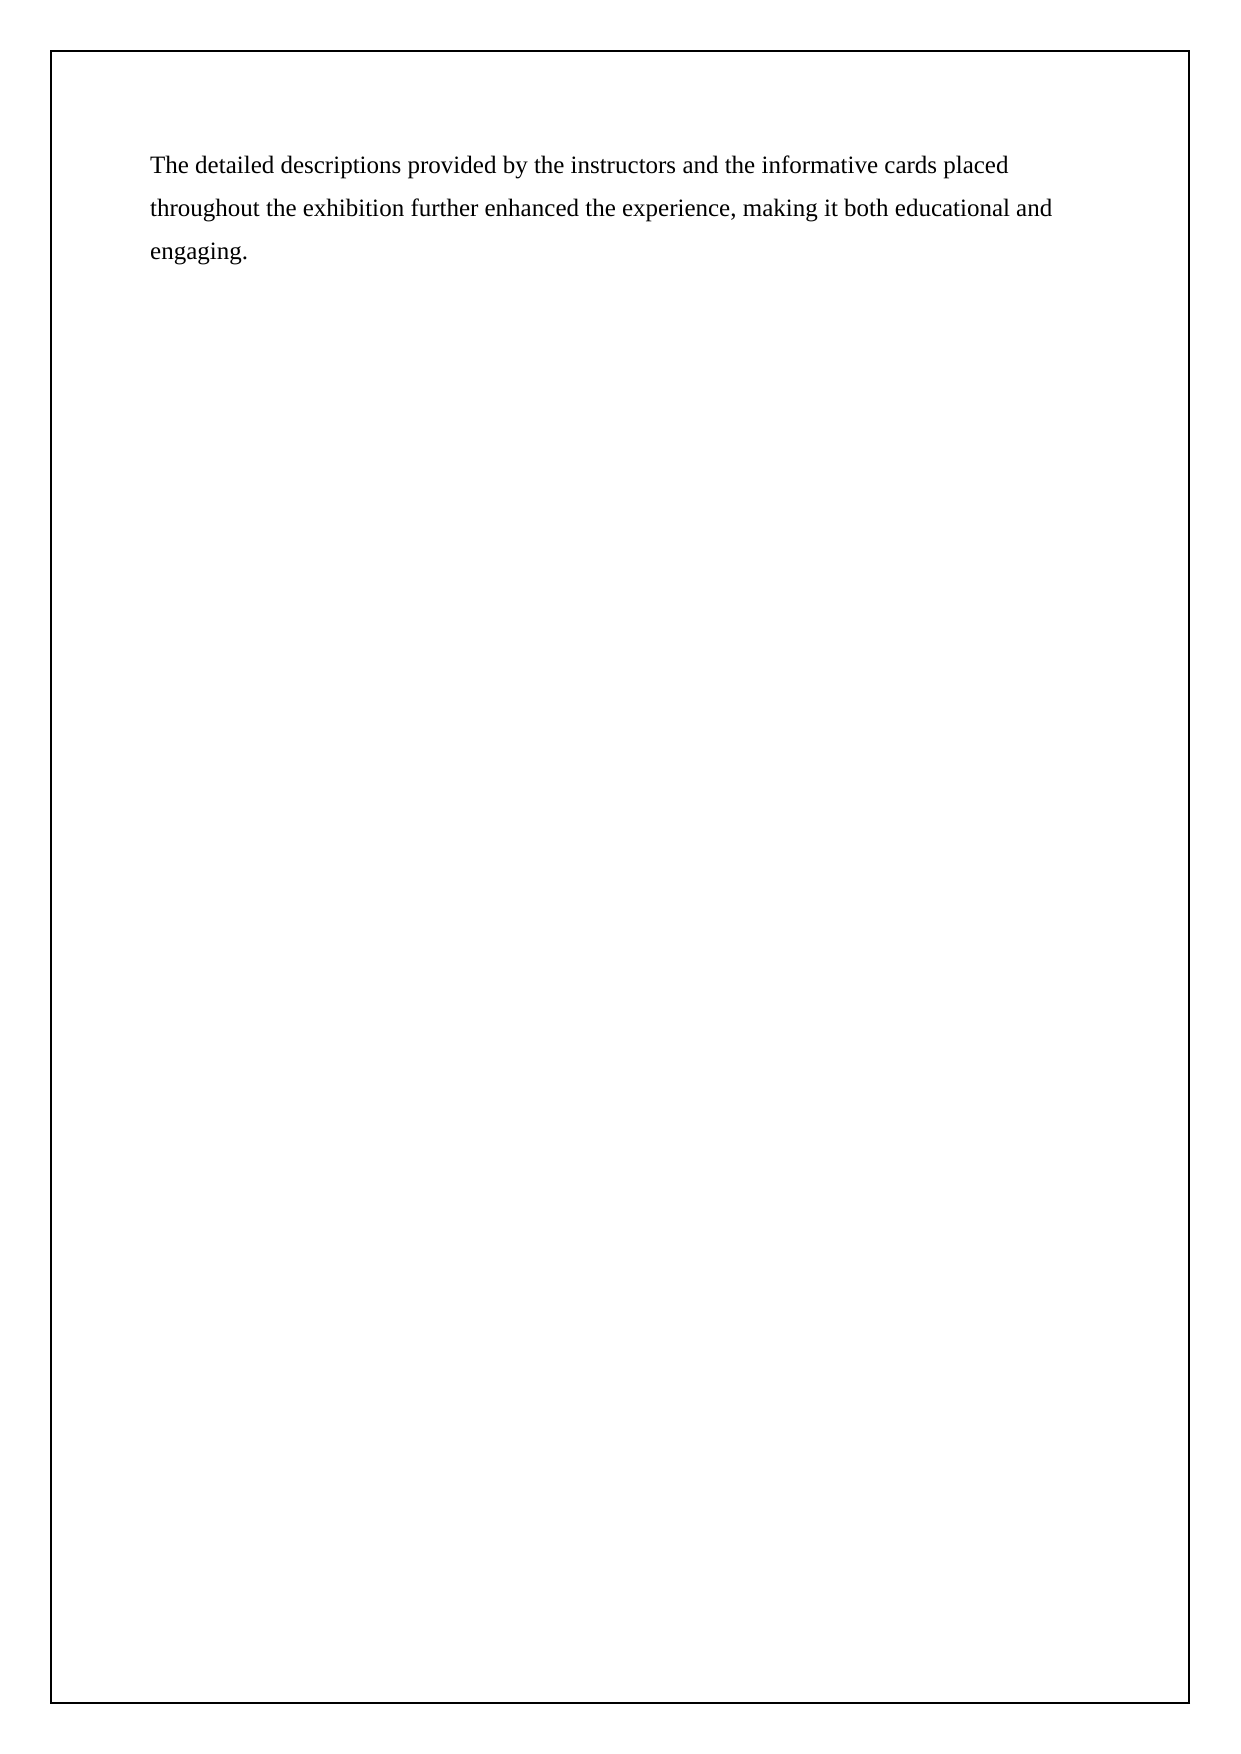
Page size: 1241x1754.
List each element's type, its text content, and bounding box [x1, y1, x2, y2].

text The detailed descriptions provided by the instructors and the informative cards placed throughout the exhibition further enhanced the experience, making it both educational and engaging. [150, 150, 1090, 265]
